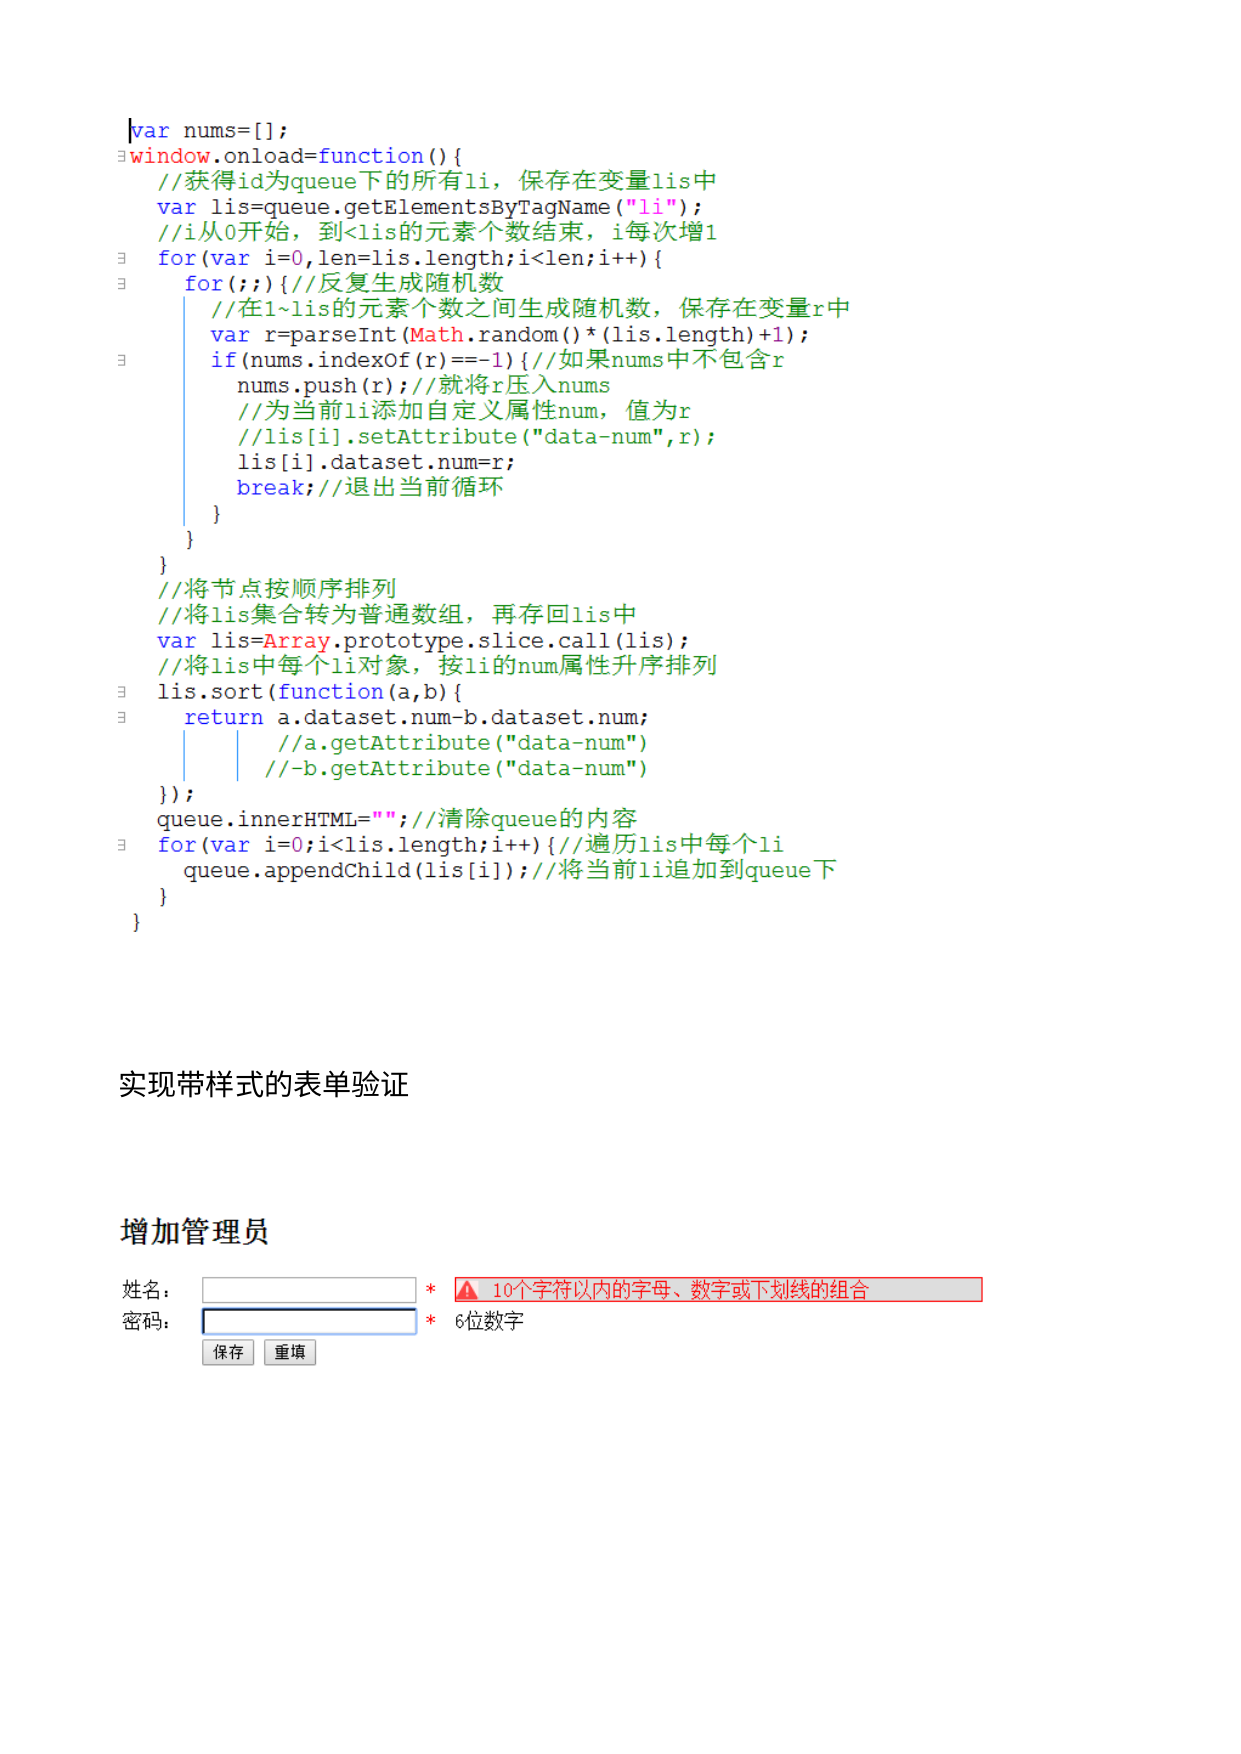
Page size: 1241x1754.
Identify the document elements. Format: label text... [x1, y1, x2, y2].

subtitle 实现带样式的表单验证 [118, 1061, 1122, 1103]
picture [118, 118, 983, 955]
picture [118, 1200, 983, 1439]
